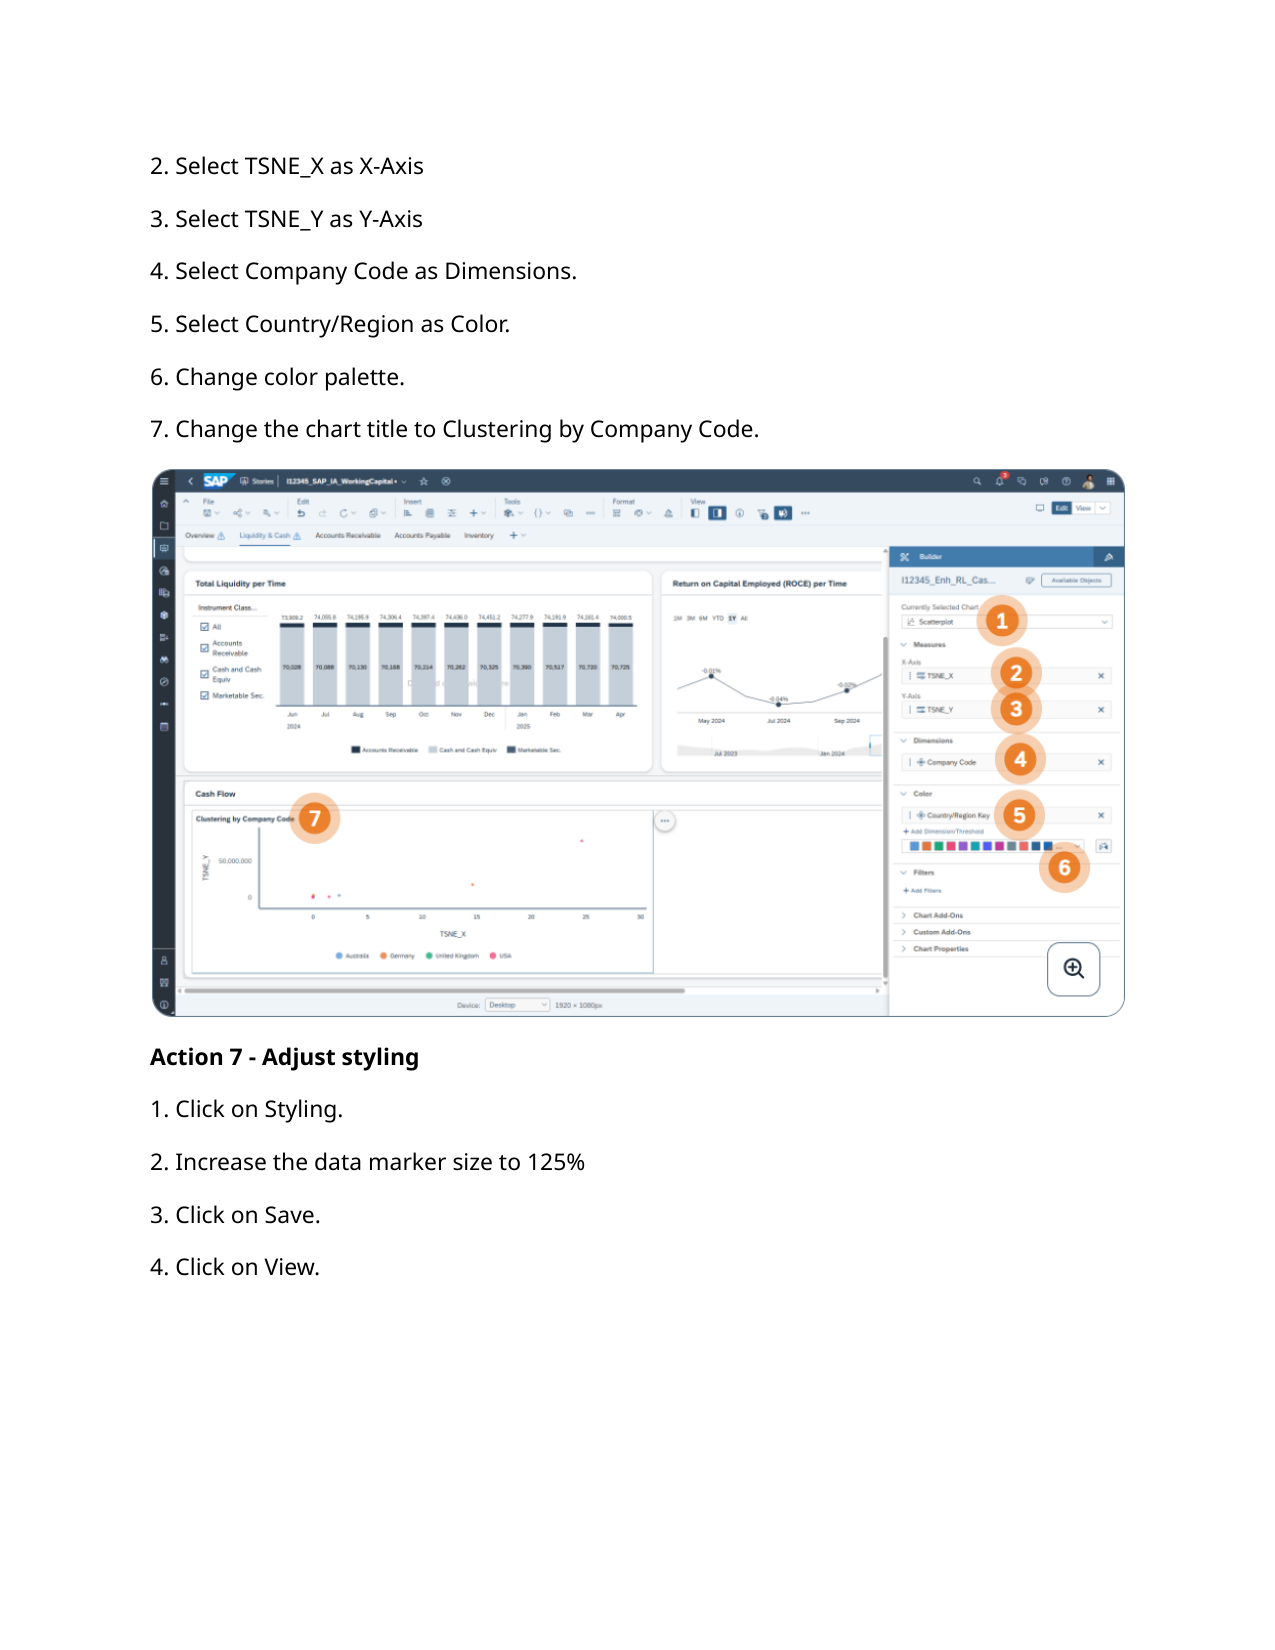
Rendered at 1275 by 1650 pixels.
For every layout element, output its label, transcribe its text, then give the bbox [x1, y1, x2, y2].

text 7. Change the chart title to Clustering by Company Code. [150, 413, 1125, 444]
text Action 7 - Adjust styling [150, 1041, 1125, 1072]
text 5. Select Country/Region as Color. [150, 308, 1125, 339]
text 4. Click on View. [150, 1251, 1125, 1282]
text 4. Select Company Code as Dimensions. [150, 255, 1125, 286]
text 1. Click on Styling. [150, 1093, 1125, 1125]
text 6. Change color palette. [150, 360, 1125, 392]
text 2. Select TSNE_X as X-Axis [150, 150, 1125, 181]
text 3. Click on Save. [150, 1199, 1125, 1230]
text 2. Increase the data marker size to 125% [150, 1146, 1125, 1177]
picture [150, 465, 1125, 1019]
text 3. Select TSNE_Y as Y-Axis [150, 203, 1125, 234]
